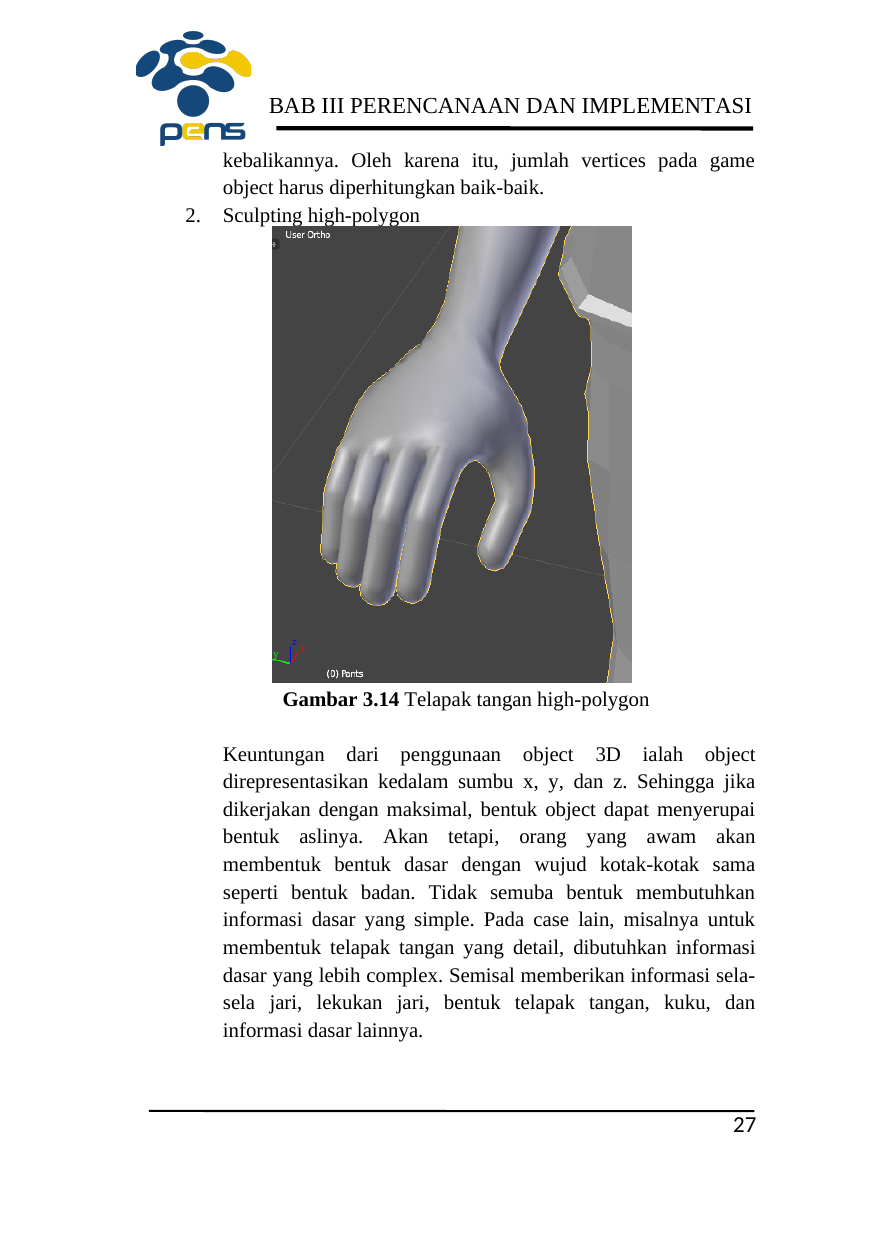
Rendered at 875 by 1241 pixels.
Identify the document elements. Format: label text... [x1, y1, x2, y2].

text Keuntungan dari penggunaan object 3D ialah object direpresentasikan kedalam sumbu x, y, dan z. Sehingga jika dikerjakan dengan maksimal, bentuk object dapat menyerupai bentuk aslinya. Akan tetapi, orang yang awam akan membentuk bentuk dasar dengan wujud kotak-kotak sama seperti bentuk badan. Tidak semuba bentuk membutuhkan informasi dasar yang simple. Pada case lain, misalnya untuk membentuk telapak tangan yang detail, dibutuhkan informasi dasar yang lebih complex. Semisal memberikan informasi sela-sela jari, lekukan jari, bentuk telapak tangan, kuku, dan informasi dasar lainnya. [223, 742, 756, 1042]
picture [272, 226, 632, 683]
picture [136, 31, 252, 146]
text Telapak tangan high-polygon [176, 686, 756, 711]
list Sculpting high-polygon [185, 203, 756, 227]
